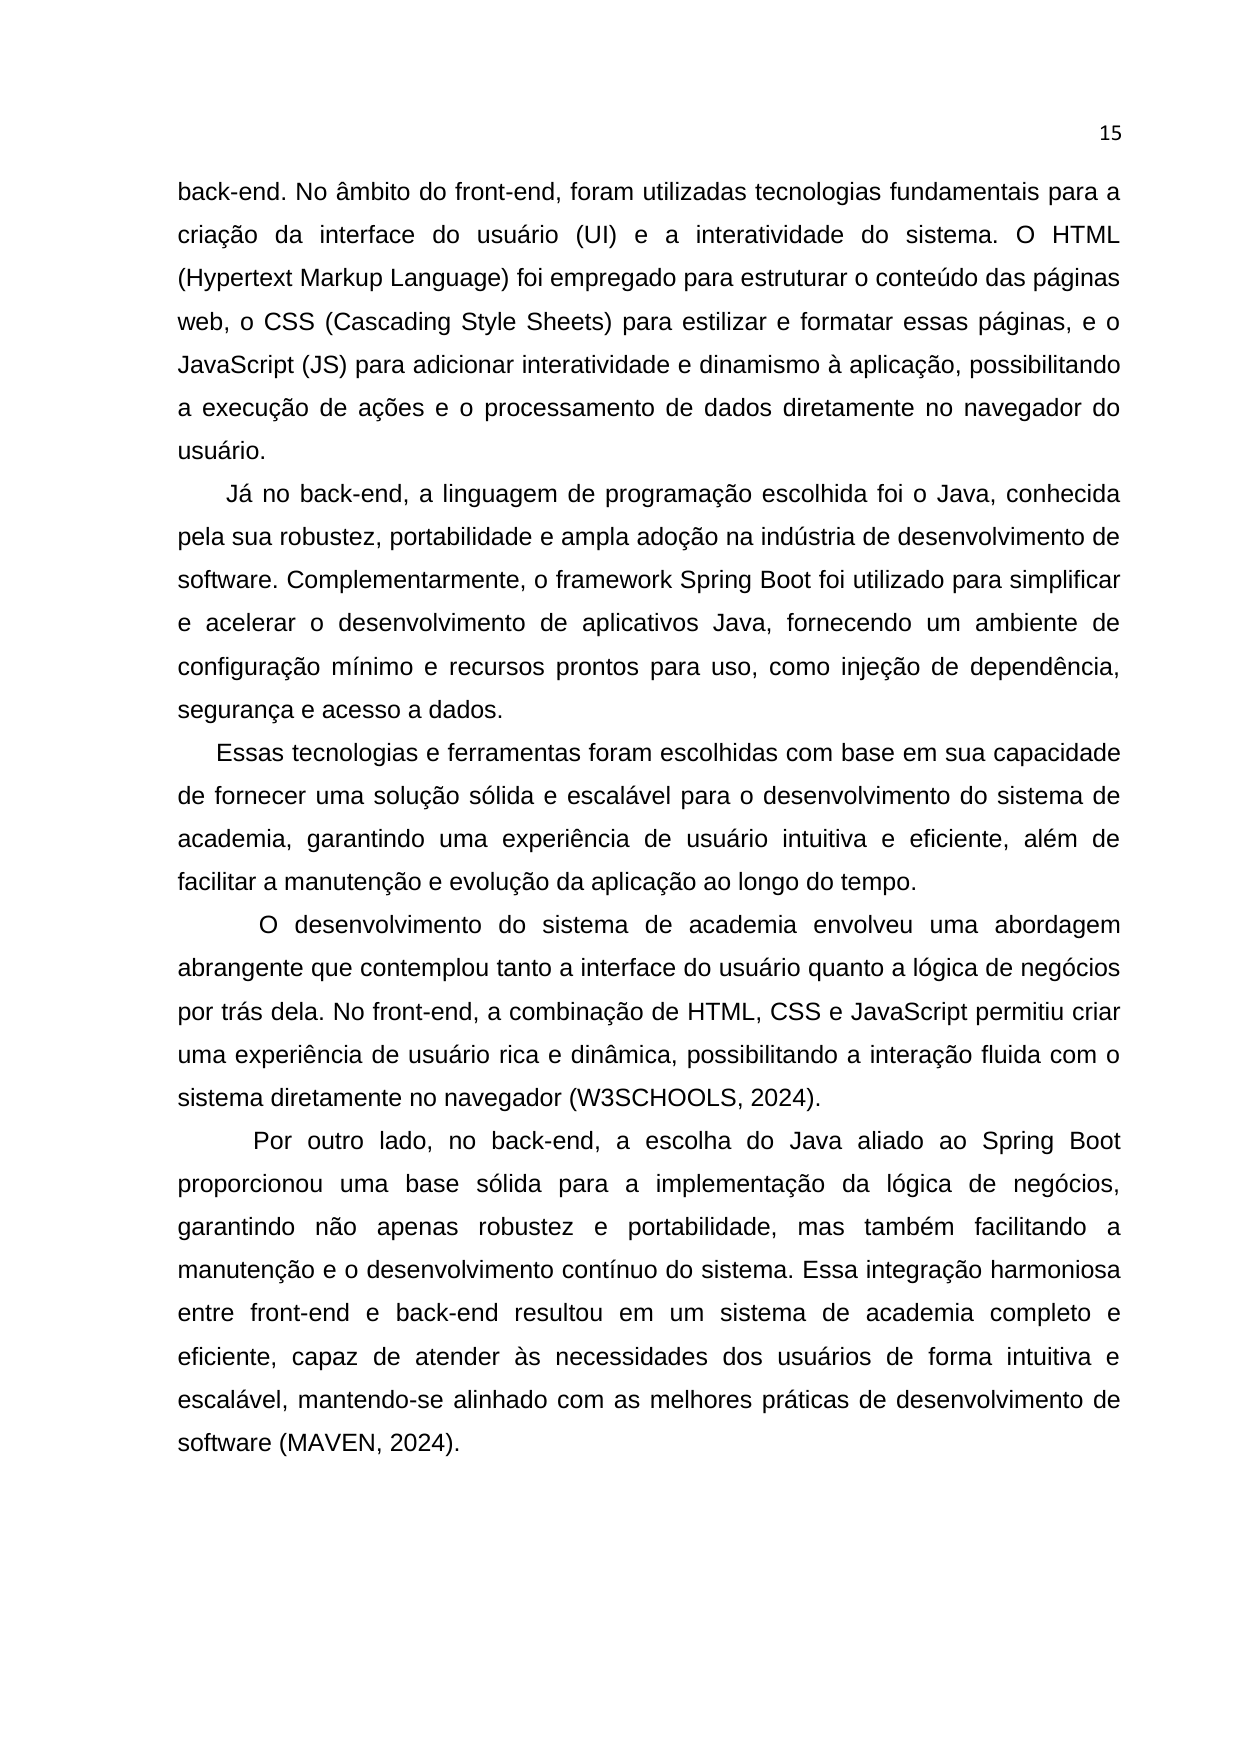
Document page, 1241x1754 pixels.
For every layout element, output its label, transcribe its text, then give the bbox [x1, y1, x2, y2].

text O desenvolvimento do sistema de academia envolveu uma abordagem abrangente que contemplou tanto a interface do usuário quanto a lógica de negócios por trás dela. No front-end, a combinação de HTML, CSS e JavaScript permitiu criar uma experiência de usuário rica e dinâmica, possibilitando a interação fluida com o sistema diretamente no navegador (W3SCHOOLS, 2024). [177, 910, 1122, 1112]
text Por outro lado, no back-end, a escolha do Java aliado ao Spring Boot proporcionou uma base sólida para a implementação da lógica de negócios, garantindo não apenas robustez e portabilidade, mas também facilitando a manutenção e o desenvolvimento contínuo do sistema. Essa integração harmoniosa entre front-end e back-end resultou em um sistema de academia completo e eficiente, capaz de atender às necessidades dos usuários de forma intuitiva e escalável, mantendo-se alinhado com as melhores práticas de desenvolvimento de software (MAVEN, 2024). [177, 1126, 1122, 1457]
text Já no back-end, a linguagem de programação escolhida foi o Java, conhecida pela sua robustez, portabilidade e ampla adoção na indústria de desenvolvimento de software. Complementarmente, o framework Spring Boot foi utilizado para simplificar e acelerar o desenvolvimento de aplicativos Java, fornecendo um ambiente de configuração mínimo e recursos prontos para uso, como injeção de dependência, segurança e acesso a dados. [177, 479, 1122, 723]
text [177, 177, 1122, 465]
text Essas tecnologias e ferramentas foram escolhidas com base em sua capacidade de fornecer uma solução sólida e escalável para o desenvolvimento do sistema de academia, garantindo uma experiência de usuário intuitiva e eficiente, além de facilitar a manutenção e evolução da aplicação ao longo do tempo. [177, 738, 1122, 896]
